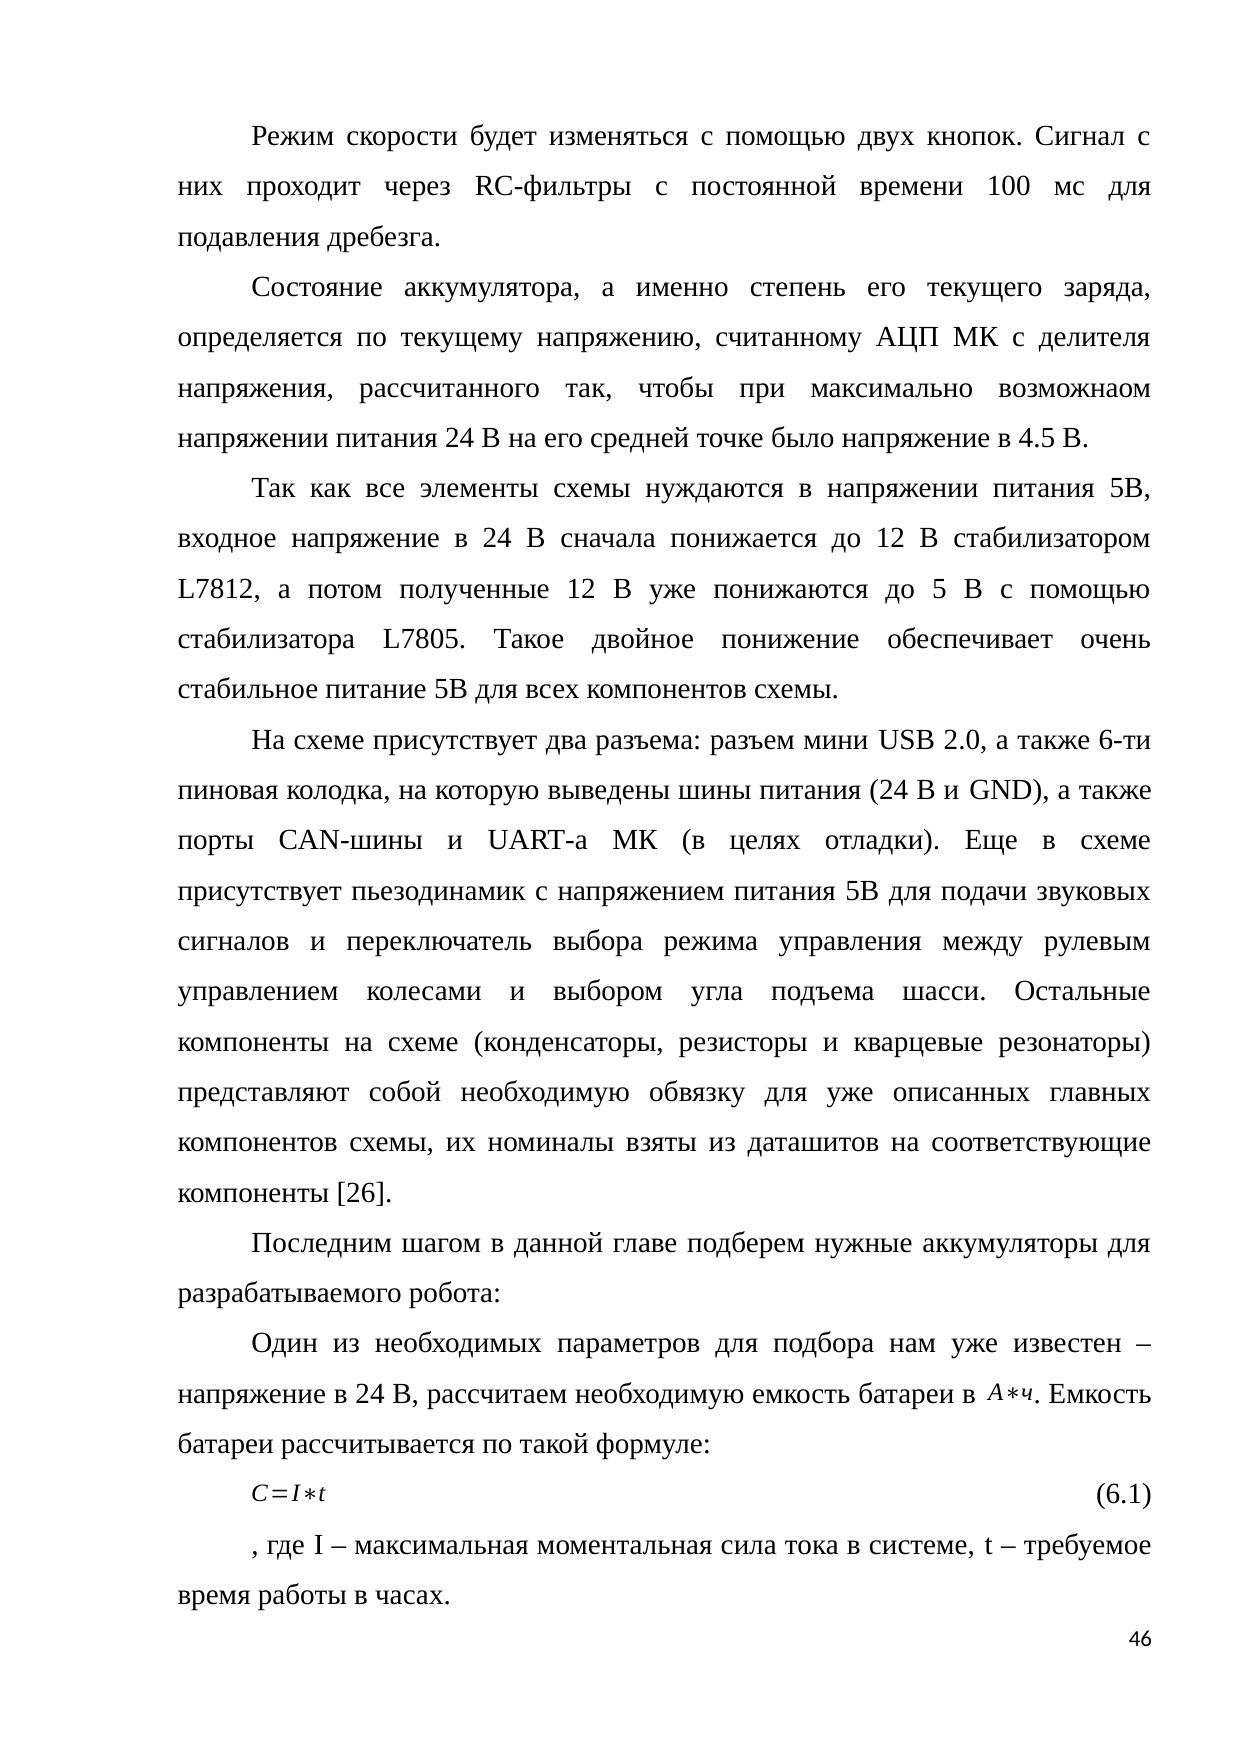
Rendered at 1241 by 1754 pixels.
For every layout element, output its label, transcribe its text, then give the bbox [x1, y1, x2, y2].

text Один из необходимых параметров для подбора нам уже известен – напряжение в 24 В, рассчитаем необходимую емкость батареи в . Емкость батареи рассчитывается по такой формуле: [177, 1326, 1152, 1460]
text Режим скорости будет изменяться с помощью двух кнопок. Сигнал с них проходит через RC-фильтры с постоянной времени 100 мс для подавления дребезга. [177, 118, 1152, 252]
text На схеме присутствует два разъема: разъем мини USB 2.0, а также 6-ти пиновая колодка, на которую выведены шины питания (24 В и GND), а также порты CAN-шины и UART-а МК (в целях отладки). Еще в схеме присутствует пьезодинамик с напряжением питания 5В для подачи звуковых сигналов и переключатель выбора режима управления между рулевым управлением колесами и выбором угла подъема шасси. Остальные компоненты на схеме (конденсаторы, резисторы и кварцевые резонаторы) представляют собой необходимую обвязку для уже описанных главных компонентов схемы, их номиналы взяты из даташитов на соответствующие компоненты [26]. [177, 722, 1152, 1208]
text (6.1) [177, 1477, 1152, 1510]
text Состояние аккумулятора, а именно степень его текущего заряда, определяется по текущему напряжению, считанному АЦП МК с делителя напряжения, рассчитанного так, чтобы при максимально возможнаом напряжении питания 24 В на его средней точке было напряжение в 4.5 В. [177, 269, 1152, 453]
text , где I – максимальная моментальная сила тока в системе, t – требуемое время работы в часах. [177, 1527, 1152, 1611]
text Последним шагом в данной главе подберем нужные аккумуляторы для разрабатываемого робота: [177, 1225, 1152, 1309]
text Так как все элементы схемы нуждаются в напряжении питания 5В, входное напряжение в 24 В сначала понижается до 12 В стабилизатором L7812, а потом полученные 12 В уже понижаются до 5 В с помощью стабилизатора L7805. Такое двойное понижение обеспечивает очень стабильное питание 5В для всех компонентов схемы. [177, 470, 1152, 705]
